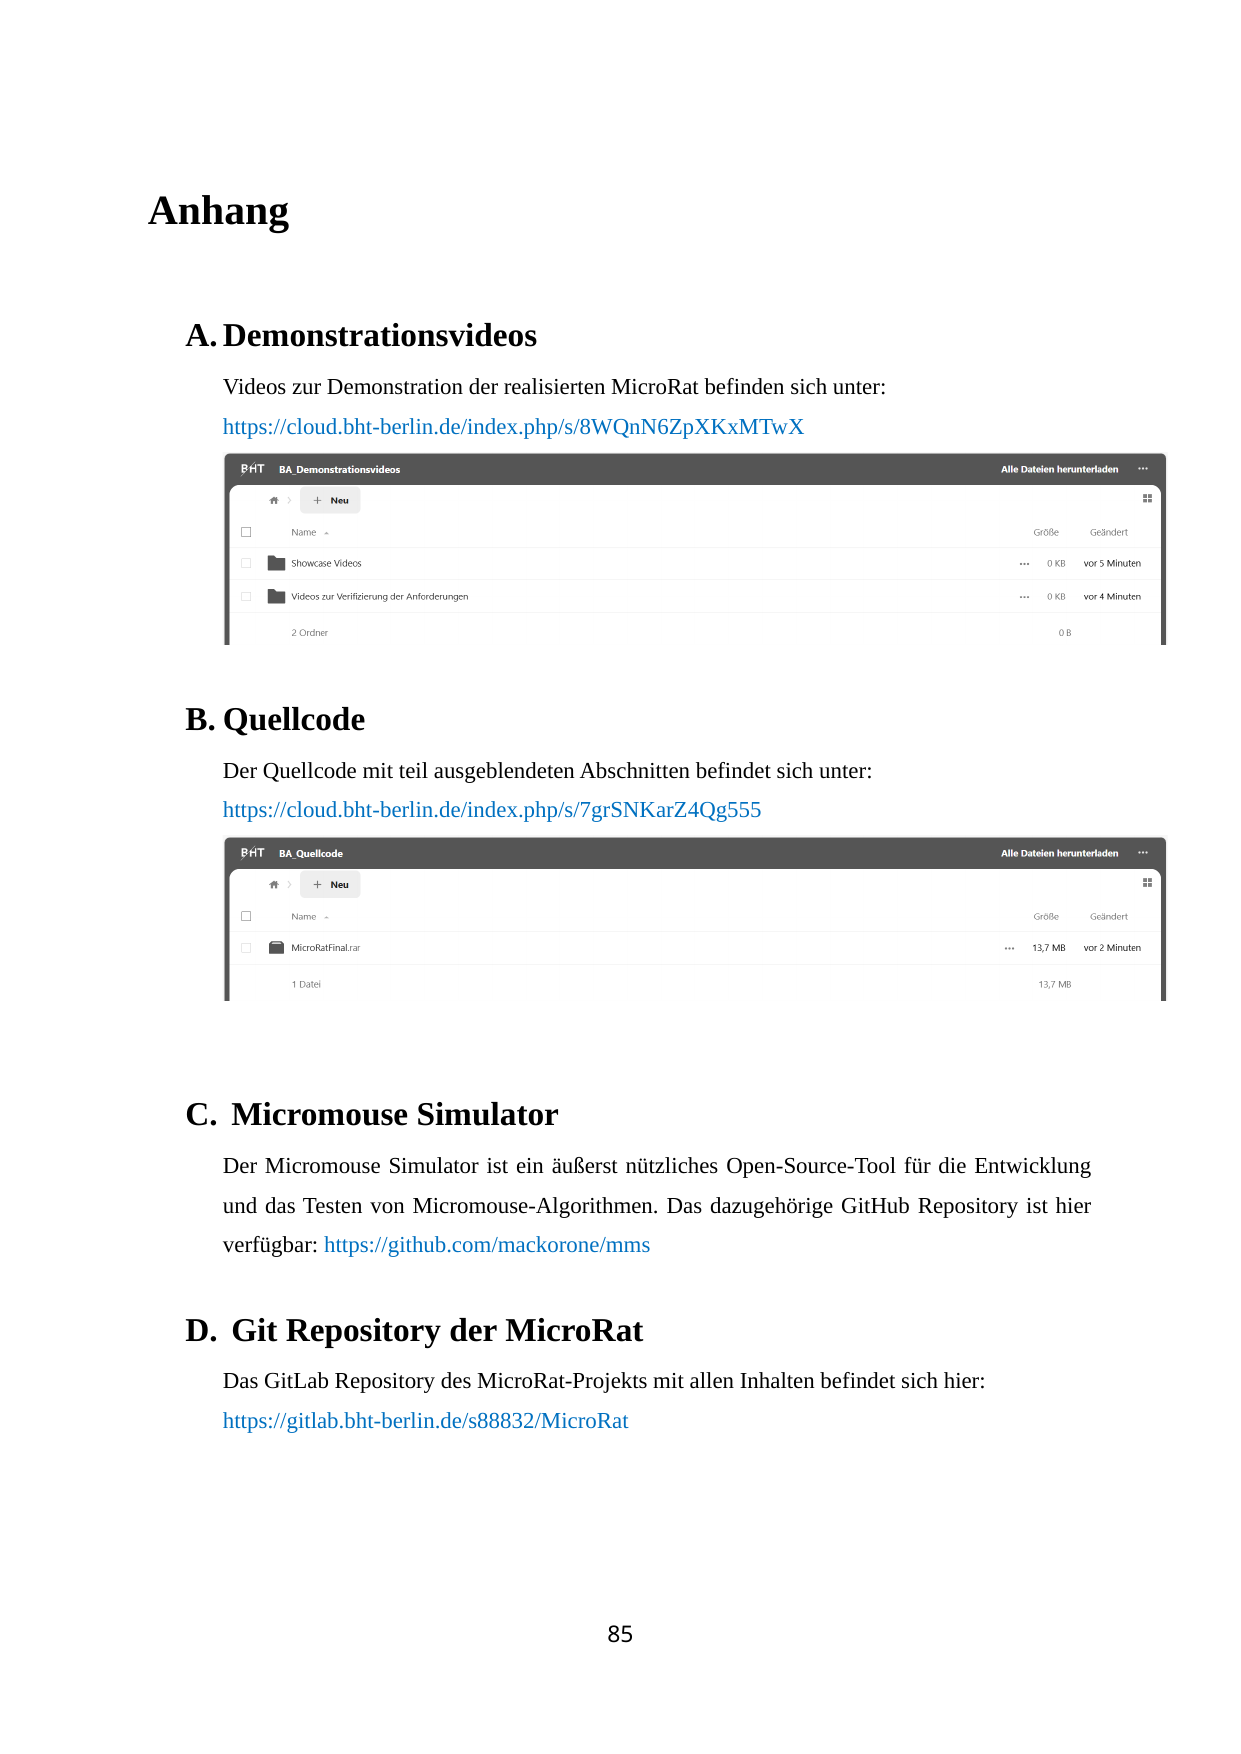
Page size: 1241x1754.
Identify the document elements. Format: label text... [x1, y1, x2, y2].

list Demonstrationsvideos [185, 316, 1093, 354]
list Quellcode [185, 699, 1093, 738]
list https://cloud.bht-berlin.de/index.php/s/7grSNKarZ4Qg555 [223, 796, 1093, 823]
subtitle Anhang [148, 185, 1093, 233]
list Der Quellcode mit teil ausgeblendeten Abschnitten befindet sich unter: [223, 757, 1093, 783]
list https://gitlab.bht-berlin.de/s88832/MicroRat [223, 1407, 1093, 1433]
list Der Micromouse Simulator ist ein äußerst nützliches Open-Source-Tool für die Entwicklung und das Testen von Micromouse-Algorithmen. Das dazugehörige GitHub Repository ist hier verfügbar: https://github.com/mackorone/mms [223, 1152, 1093, 1257]
list https://cloud.bht-berlin.de/index.php/s/8WQnN6ZpXKxMTwX [223, 413, 1093, 439]
list Videos zur Demonstration der realisierten MicroRat befinden sich unter: [223, 373, 1093, 399]
list Micromouse Simulator [185, 1095, 1093, 1133]
list Das GitLab Repository des MicroRat-Projekts mit allen Inhalten befindet sich hier: [223, 1368, 1093, 1394]
picture [222, 452, 1168, 645]
picture [222, 835, 1168, 1001]
list Git Repository der MicroRat [185, 1310, 1093, 1348]
